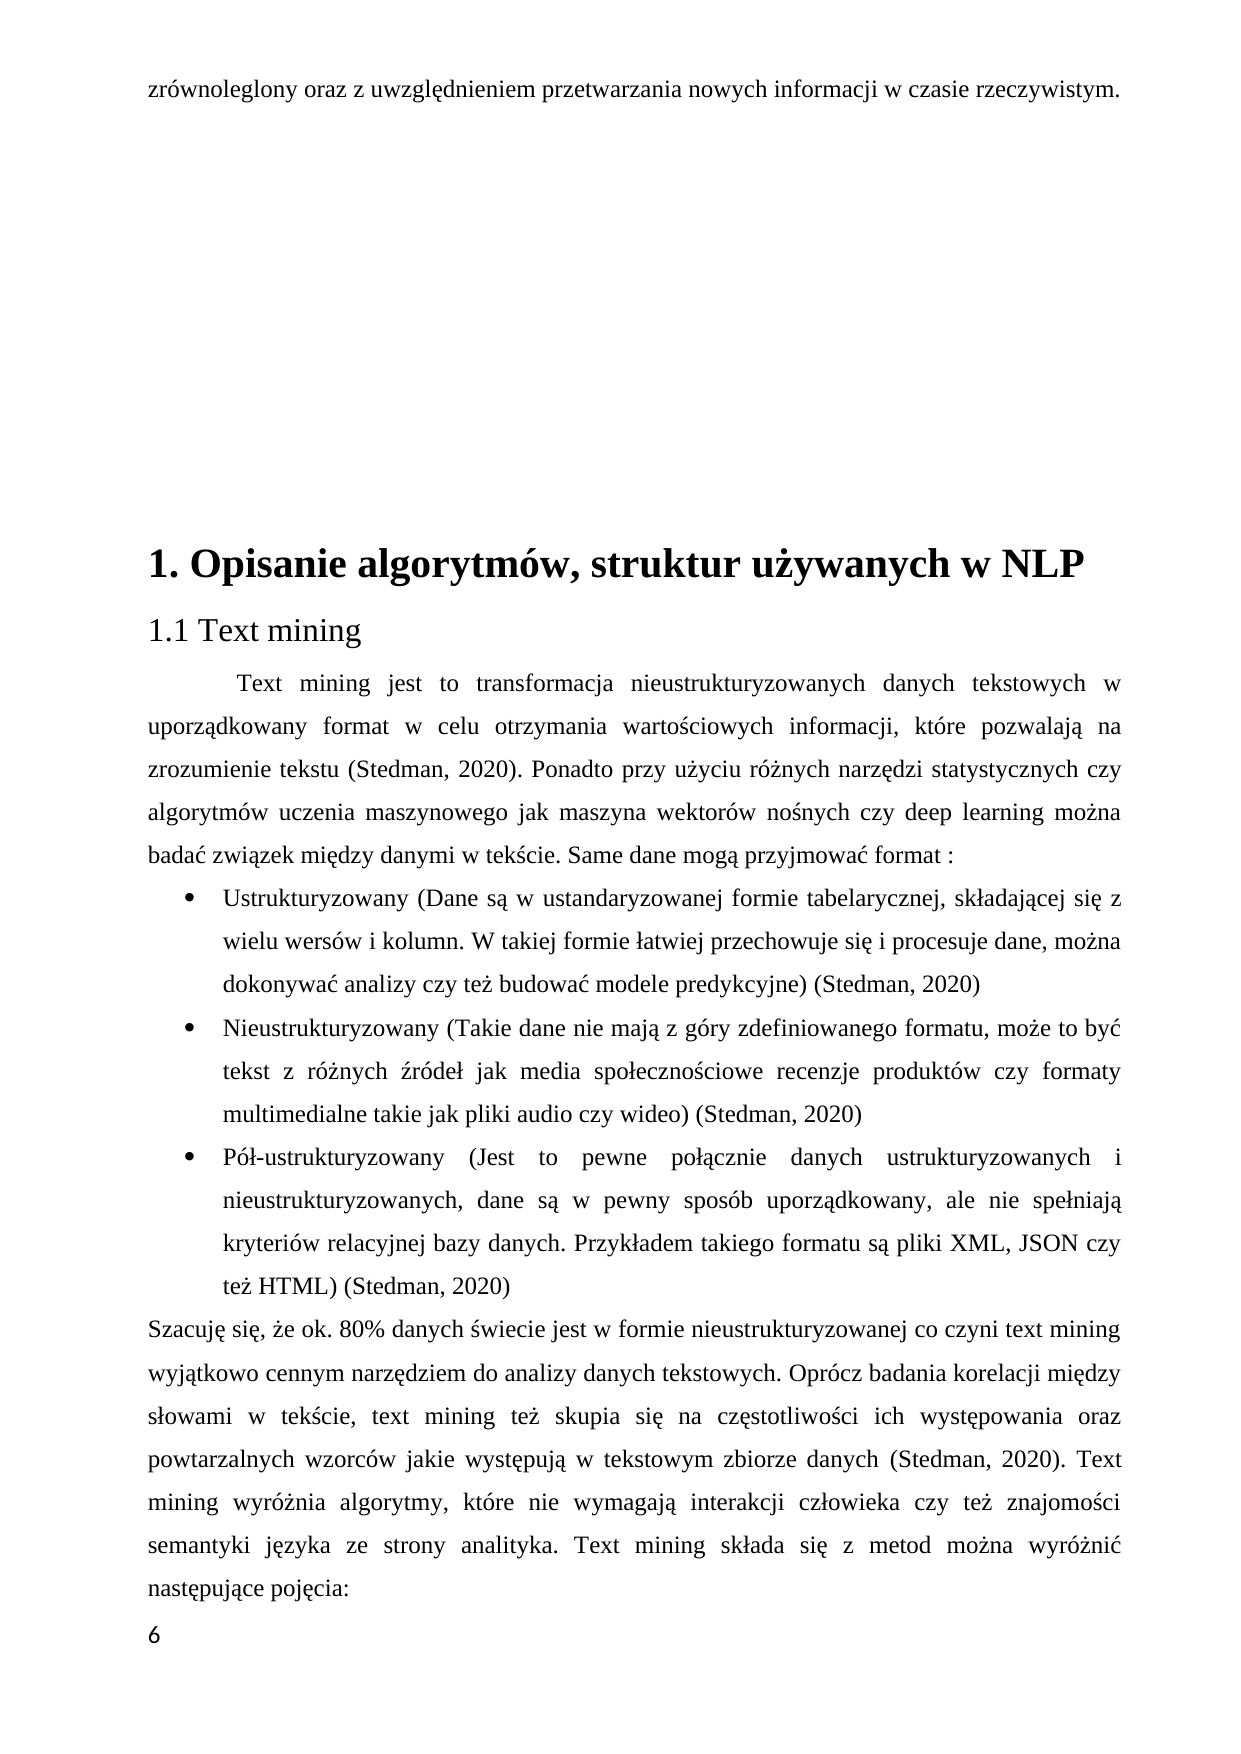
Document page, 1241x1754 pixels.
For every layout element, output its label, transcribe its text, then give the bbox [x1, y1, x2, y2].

list Nieustrukturyzowany (Takie dane nie mają z góry zdefiniowanego formatu, może to być tekst z różnych źródeł jak media społecznościowe recenzje produktów czy formaty multimedialne takie jak pliki audio czy wideo) [185, 1013, 1122, 1128]
text 1. Opisanie algorytmów, struktur używanych w NLP [148, 538, 1122, 586]
text Szacuję się, że ok. 80% danych świecie jest w formie nieustrukturyzowanej co czyni text mining wyjątkowo cennym narzędziem do analizy danych tekstowych. Oprócz badania korelacji między słowami w tekście, text mining też skupia się na częstotliwości ich występowania oraz powtarzalnych wzorców jakie występują w tekstowym zbiorze danych. Text mining wyróżnia algorytmy, które nie wymagają interakcji człowieka czy też znajomości semantyki języka ze strony analityka. Text mining składa się z metod można wyróżnić następujące pojęcia: [148, 1314, 1122, 1602]
list Ustrukturyzowany (Dane są w ustandaryzowanej formie tabelarycznej, składającej się z wielu wersów i kolumn. W takiej formie łatwiej przechowuje się i procesuje dane, można dokonywać analizy czy też budować modele predykcyjne) [185, 883, 1122, 998]
text 1.1 Text mining [148, 610, 1122, 648]
text Text mining jest to transformacja nieustrukturyzowanych danych tekstowych w uporządkowany format w celu otrzymania wartościowych informacji, które pozwalają na zrozumienie tekstu. Ponadto przy użyciu różnych narzędzi statystycznych czy algorytmów uczenia maszynowego jak maszyna wektorów nośnych czy deep learning można badać związek między danymi w tekście. Same dane mogą przyjmować format : [148, 668, 1122, 869]
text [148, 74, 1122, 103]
list Pół-ustrukturyzowany (Jest to pewne połącznie danych ustrukturyzowanych i nieustrukturyzowanych, dane są w pewny sposób uporządkowany, ale nie spełniają kryteriów relacyjnej bazy danych. Przykładem takiego formatu są pliki XML, JSON czy też HTML) [185, 1142, 1122, 1300]
